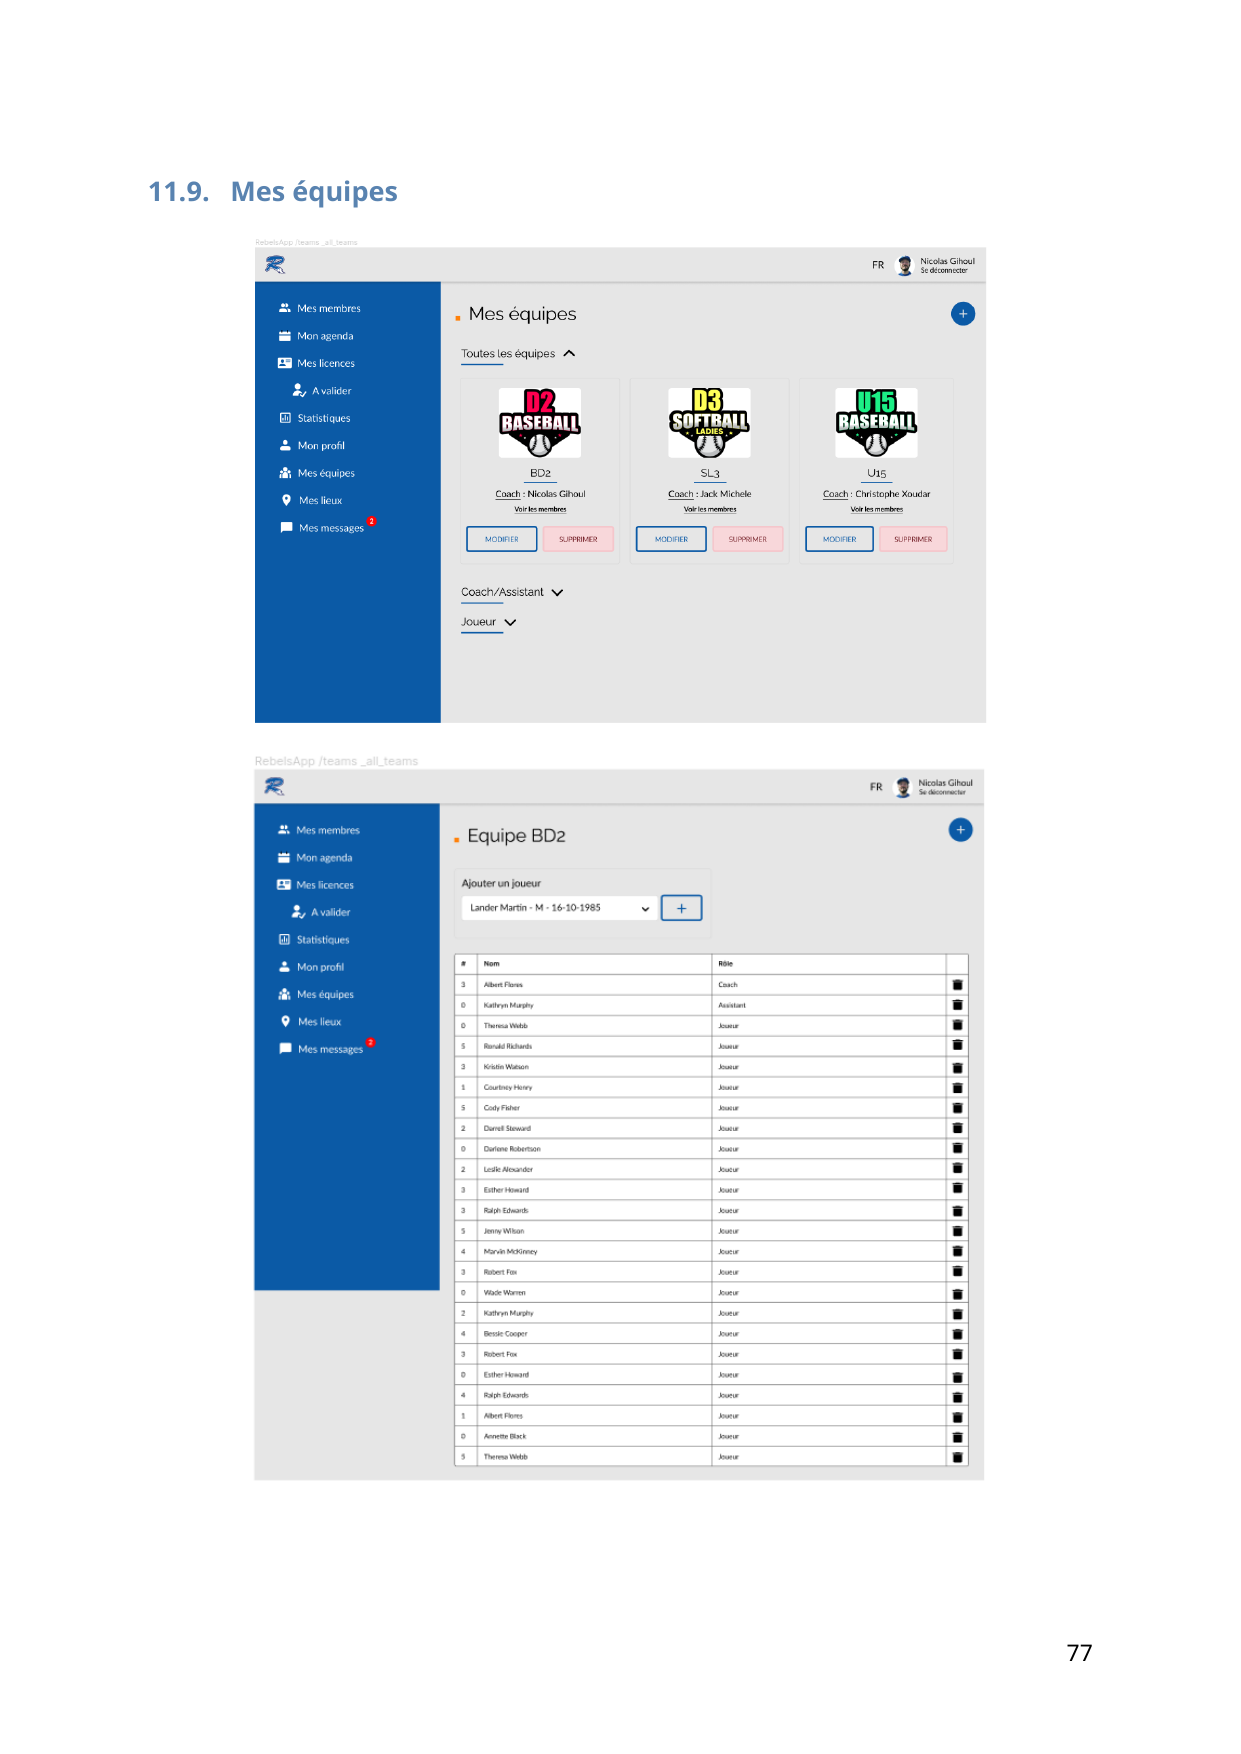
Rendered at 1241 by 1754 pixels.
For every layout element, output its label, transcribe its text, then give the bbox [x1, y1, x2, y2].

picture [245, 748, 994, 1488]
picture [248, 233, 993, 729]
subtitle Mes équipes [148, 172, 1093, 209]
